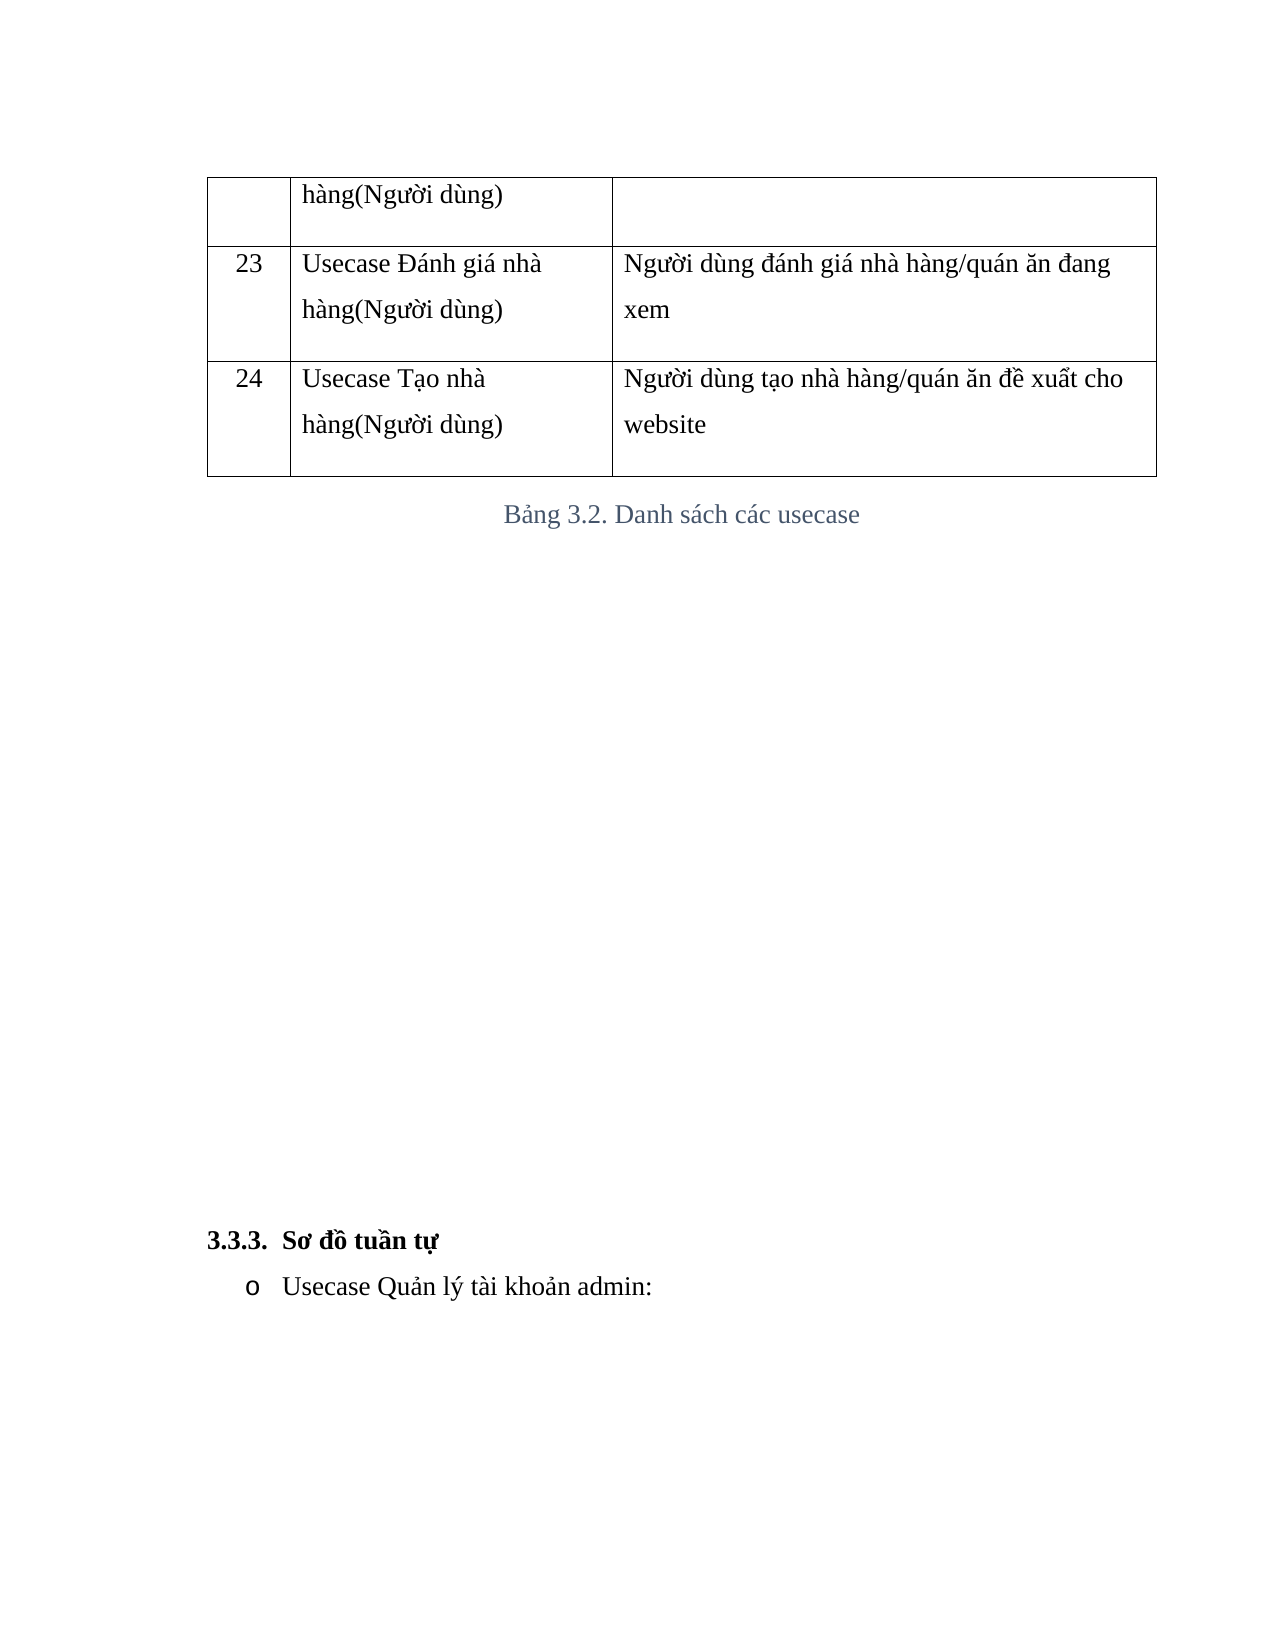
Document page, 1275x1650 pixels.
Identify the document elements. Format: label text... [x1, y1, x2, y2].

table_cell Người dùng tạo nhà hàng/quán ăn đề xuẩt cho website [613, 362, 1156, 476]
table_cell 23 [208, 247, 290, 361]
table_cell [613, 178, 1156, 246]
table_cell 24 [208, 362, 290, 476]
table_cell Usecase Đánh giá nhà hàng(Người dùng) [291, 247, 612, 361]
text Bảng 3.2. Danh sách các usecase [207, 498, 1157, 529]
table_cell Người dùng đánh giá nhà hàng/quán ăn đang xem [613, 247, 1156, 361]
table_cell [291, 178, 612, 246]
table_cell 22 [208, 178, 290, 246]
list Usecase Quản lý tài khoản admin: [244, 1271, 1157, 1304]
table_cell Usecase Tạo nhà hàng(Người dùng) [291, 362, 612, 476]
subtitle 3.3.3. Sơ đồ tuần tự [207, 1224, 1157, 1255]
